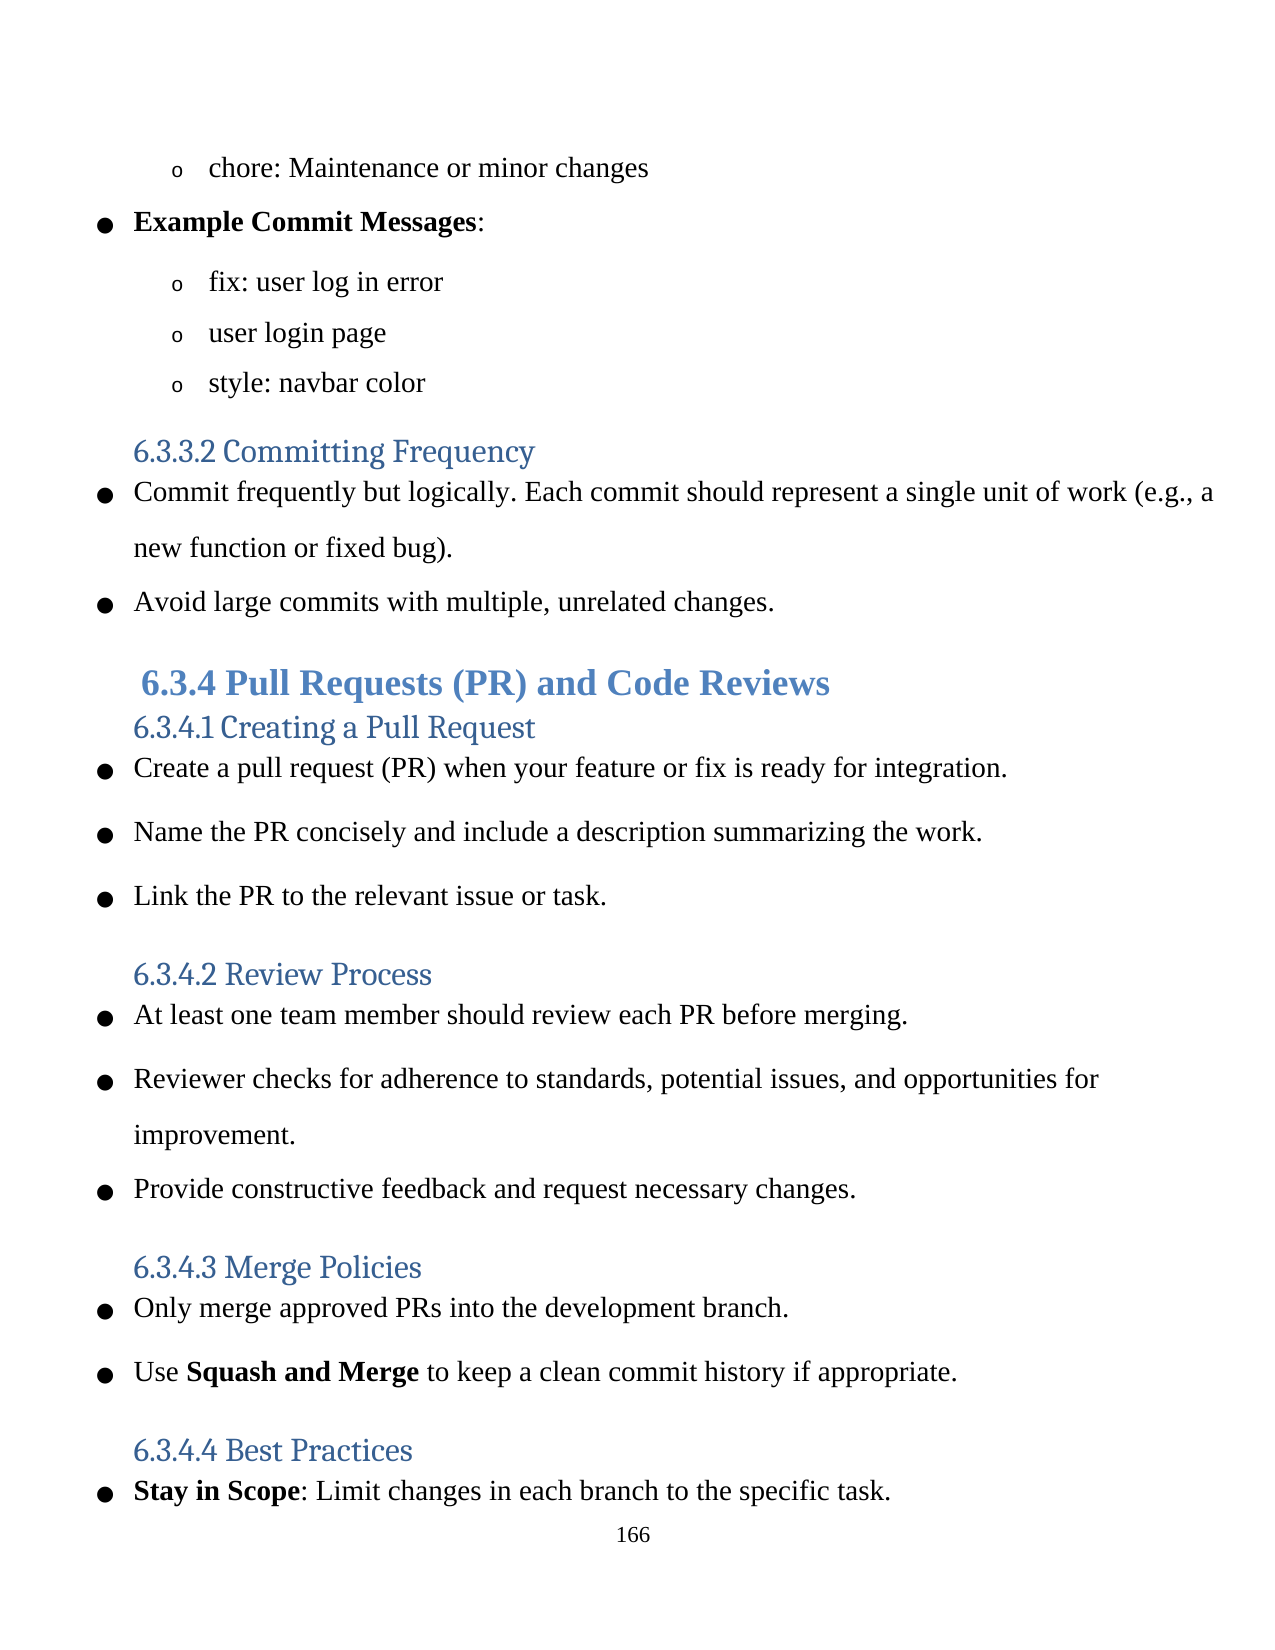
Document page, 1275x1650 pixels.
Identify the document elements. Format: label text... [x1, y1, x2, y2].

list chore: Maintenance or minor changes [171, 150, 1223, 183]
list At least one team member should review each PR before merging. [96, 994, 1223, 1036]
list Create a pull request (PR) when your feature or fix is ready for integration. [96, 746, 1223, 789]
list Link the PR to the relevant issue or task. [96, 874, 1223, 917]
list Avoid large commits with multiple, unrelated changes. [96, 580, 1223, 623]
list Reviewer checks for adherence to standards, potential issues, and opportunities for improvement. [96, 1058, 1223, 1151]
subtitle 6.3.4 Pull Requests (PR) and Code Reviews [141, 661, 1223, 704]
subtitle 6.3.3.2 Committing Frequency [133, 432, 1223, 470]
subtitle 6.3.4.2 Review Process [133, 955, 1223, 994]
subtitle 6.3.4.1 Creating a Pull Request [133, 708, 1223, 746]
subtitle 6.3.4.4 Best Practices [133, 1431, 1223, 1470]
list Use Squash and Merge to keep a clean commit history if appropriate. [96, 1351, 1223, 1393]
list Only merge approved PRs into the development branch. [96, 1287, 1223, 1329]
list Commit frequently but logically. Each commit should represent a single unit of work (e.g., a new function or fixed bug). [96, 470, 1223, 563]
list Provide constructive feedback and request necessary changes. [96, 1167, 1223, 1210]
list style: navbar color [171, 365, 1223, 398]
list fix: user log in error [171, 264, 1223, 298]
list Stay in Scope: Limit changes in each branch to the specific task. [96, 1470, 1223, 1512]
list Name the PR concisely and include a description summarizing the work. [96, 811, 1223, 853]
subtitle 6.3.4.3 Merge Policies [133, 1248, 1223, 1287]
list user login page [171, 315, 1223, 348]
list Example Commit Messages: [96, 200, 1223, 243]
